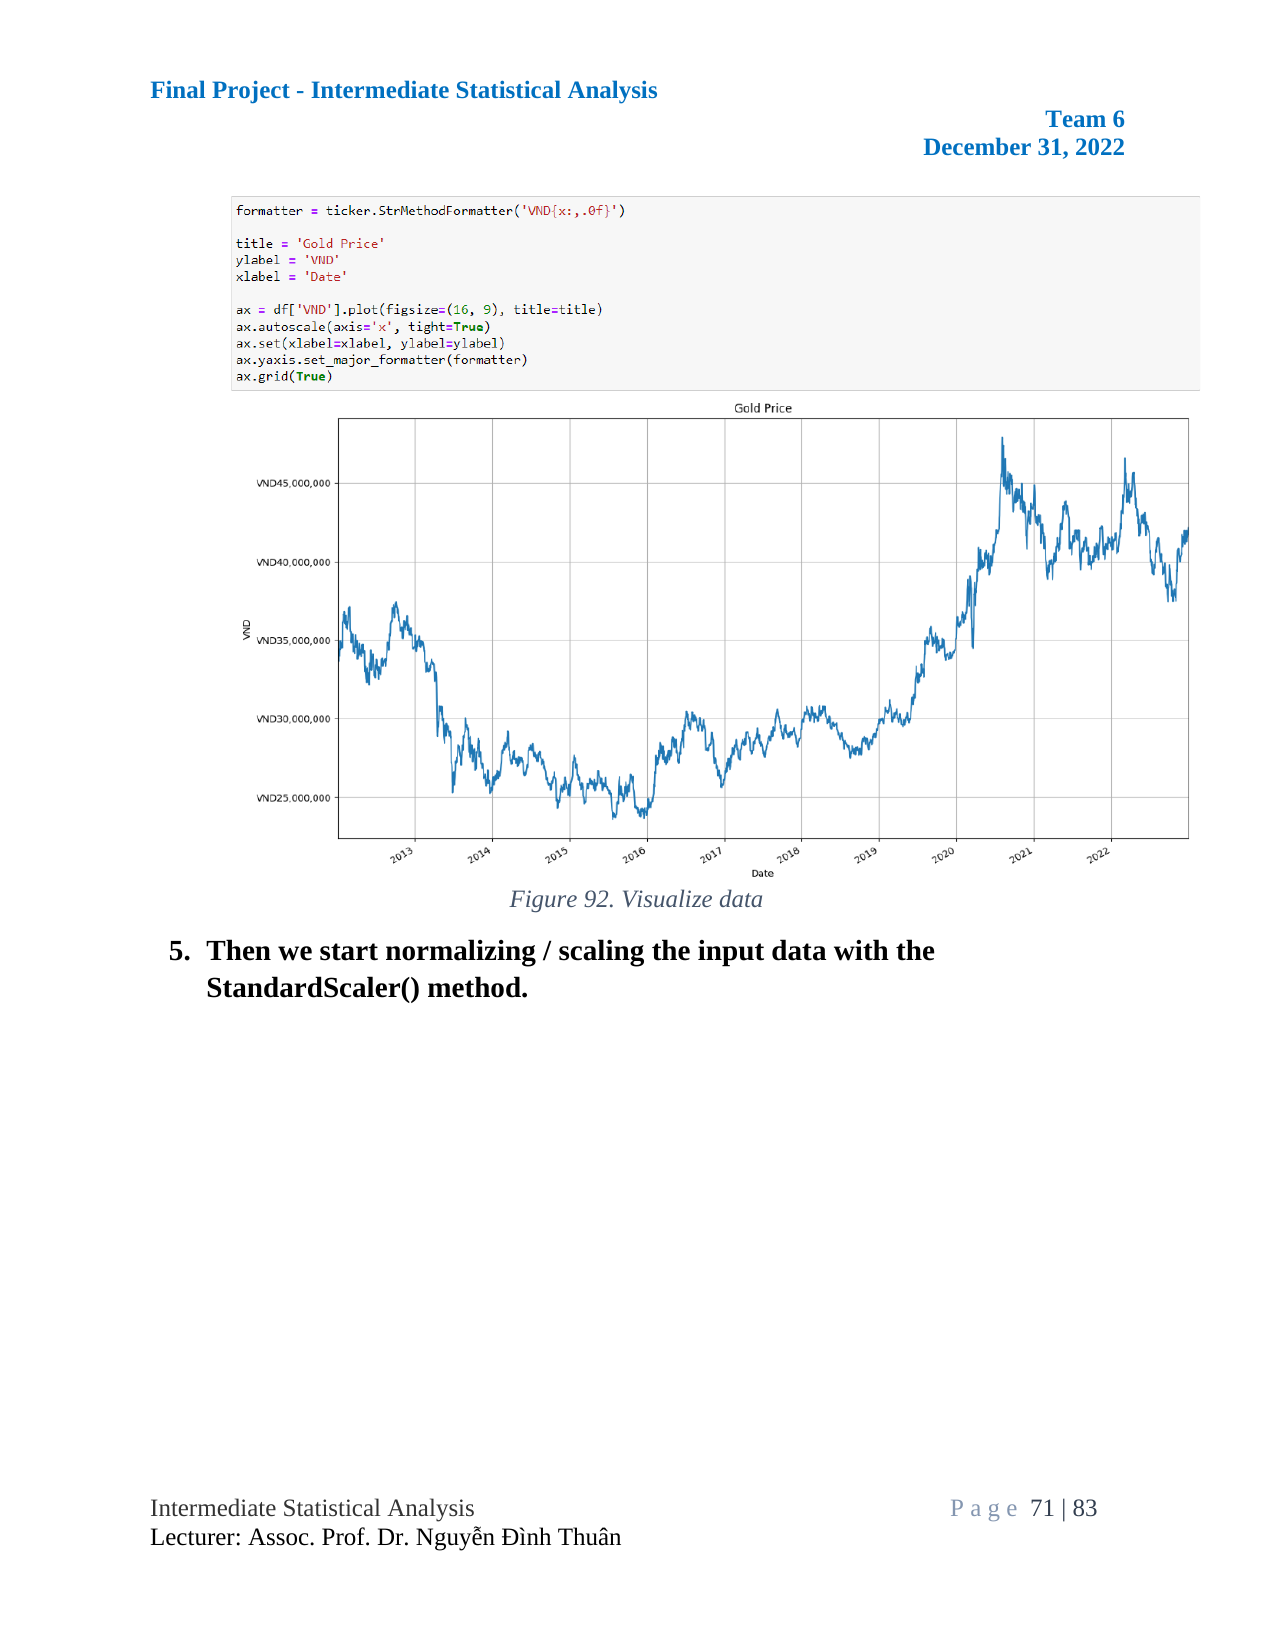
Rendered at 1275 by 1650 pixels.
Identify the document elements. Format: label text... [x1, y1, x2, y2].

picture [225, 192, 1200, 881]
text Figure 92. Visualize data [150, 884, 1125, 913]
list Then we start normalizing / scaling the input data with the StandardScaler() method. [169, 933, 1125, 1003]
